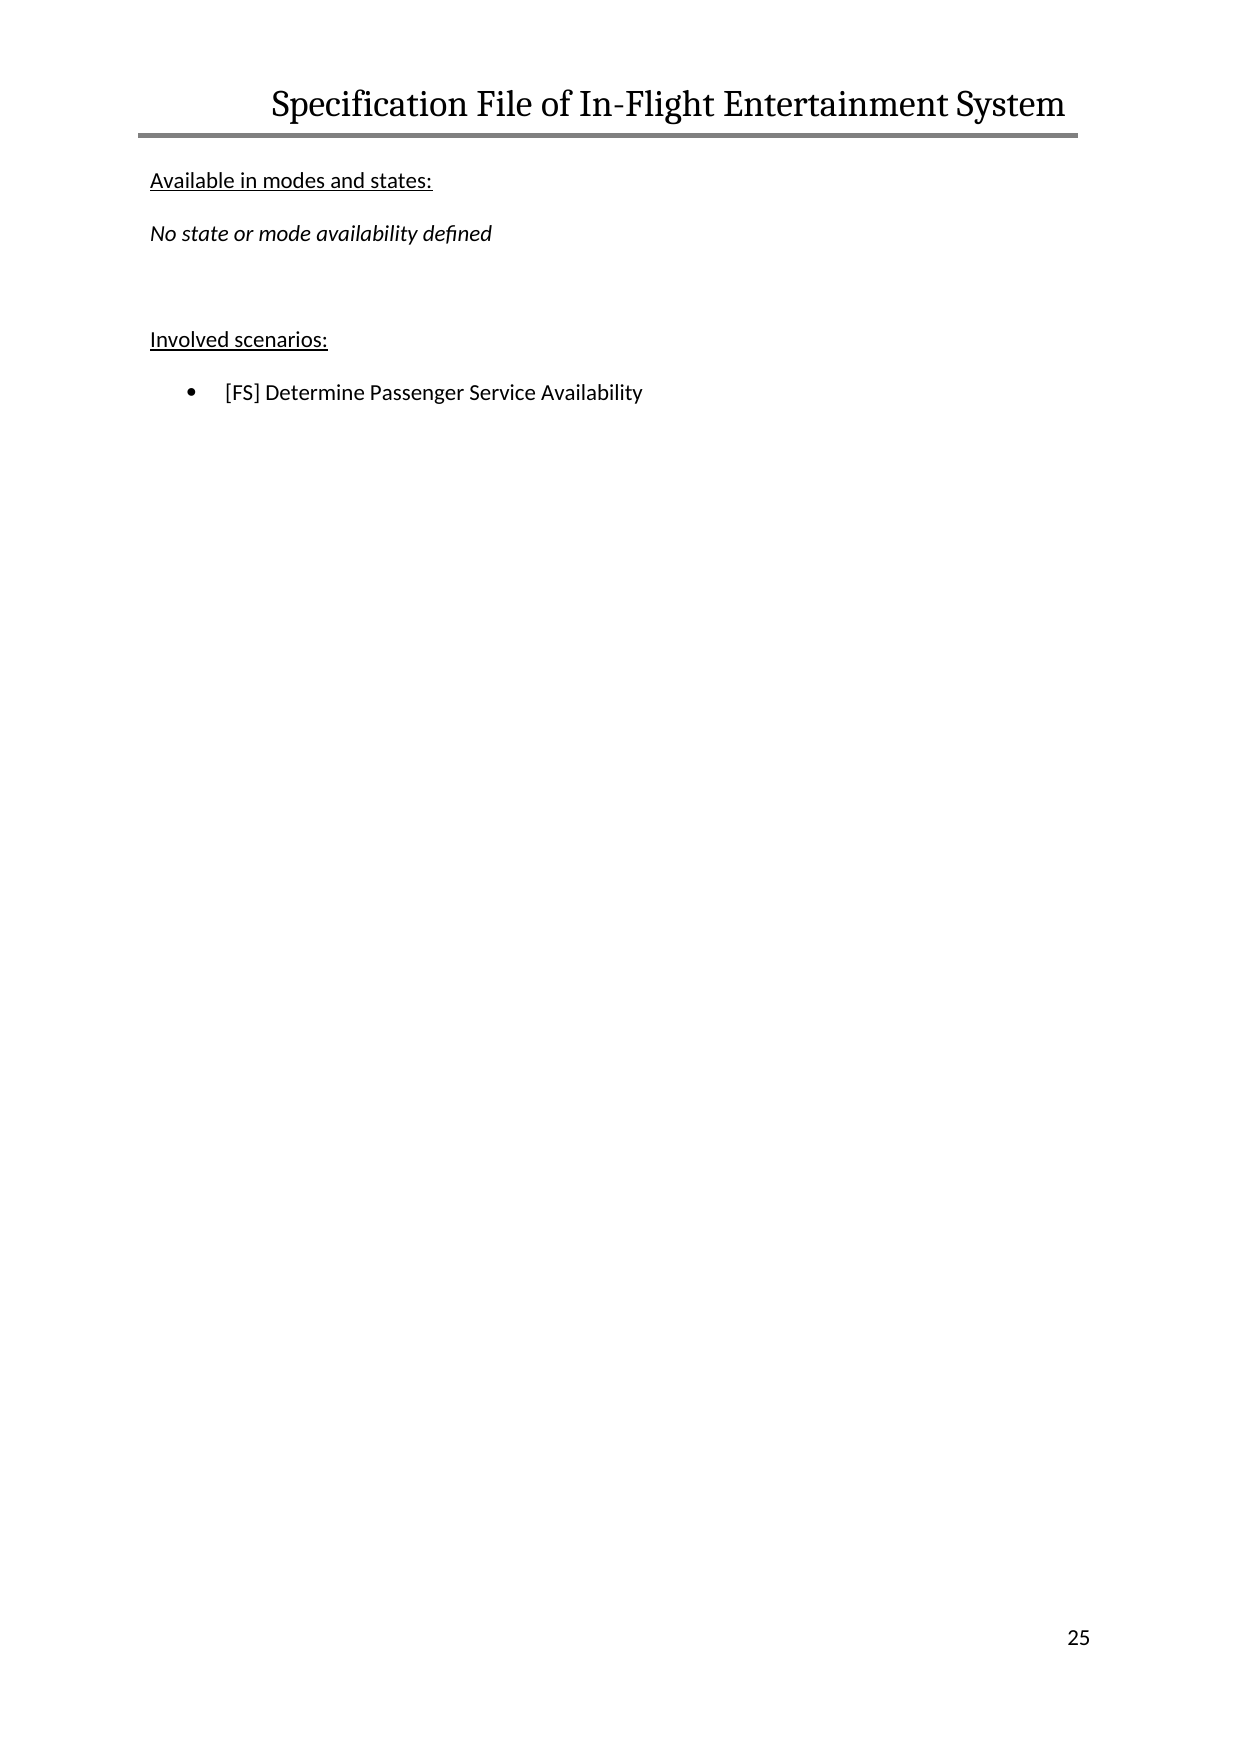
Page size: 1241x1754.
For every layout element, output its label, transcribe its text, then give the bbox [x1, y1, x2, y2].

list [FS] Determine Passenger Service Availability [187, 378, 1090, 406]
text Available in modes and states: [150, 166, 1090, 194]
text No state or mode availability defined [150, 219, 1090, 247]
text Involved scenarios: [150, 325, 1090, 353]
